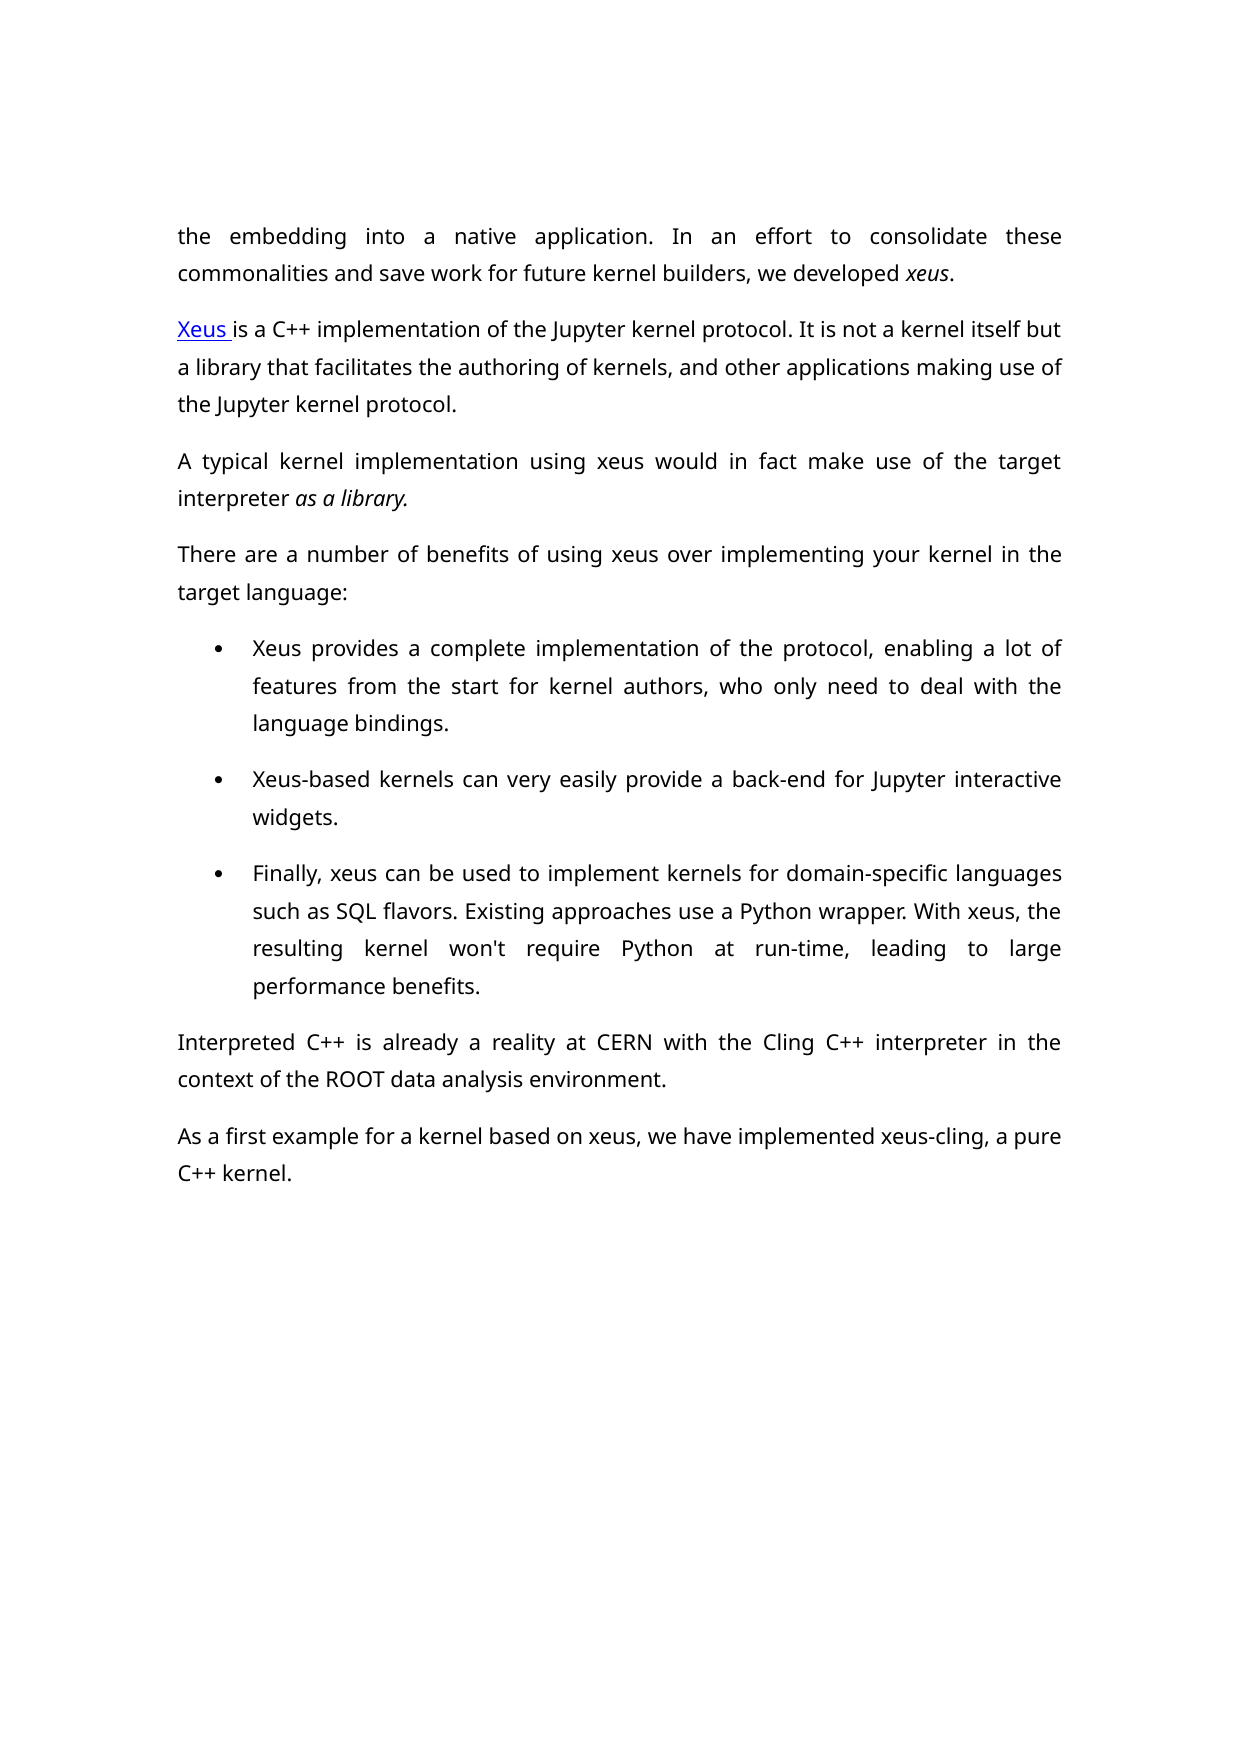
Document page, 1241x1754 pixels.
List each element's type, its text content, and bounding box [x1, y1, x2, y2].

text Xeus is a C++ implementation of the Jupyter kernel protocol. It is not a kernel itself but a library that facilitates the authoring of kernels, and other applications making use of the Jupyter kernel protocol. [177, 311, 1063, 423]
text There are a number of benefits of using xeus over implementing your kernel in the target language: [177, 536, 1063, 611]
list Xeus-based kernels can very easily provide a back-end for Jupyter interactive widgets. [215, 761, 1063, 836]
list Xeus provides a complete implementation of the protocol, enabling a lot of features from the start for kernel authors, who only need to deal with the language bindings. [215, 629, 1063, 742]
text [177, 217, 1063, 292]
text A typical kernel implementation using xeus would in fact make use of the target interpreter as a library. [177, 442, 1063, 517]
list Finally, xeus can be used to implement kernels for domain-specific languages such as SQL flavors. Existing approaches use a Python wrapper. With xeus, the resulting kernel won't require Python at run-time, leading to large performance benefits. [215, 854, 1063, 1004]
text As a first example for a kernel based on xeus, we have implemented xeus-cling, a pure C++ kernel. [177, 1117, 1063, 1192]
text Interpreted C++ is already a reality at CERN with the Cling C++ interpreter in the context of the ROOT data analysis environment. [177, 1023, 1063, 1098]
